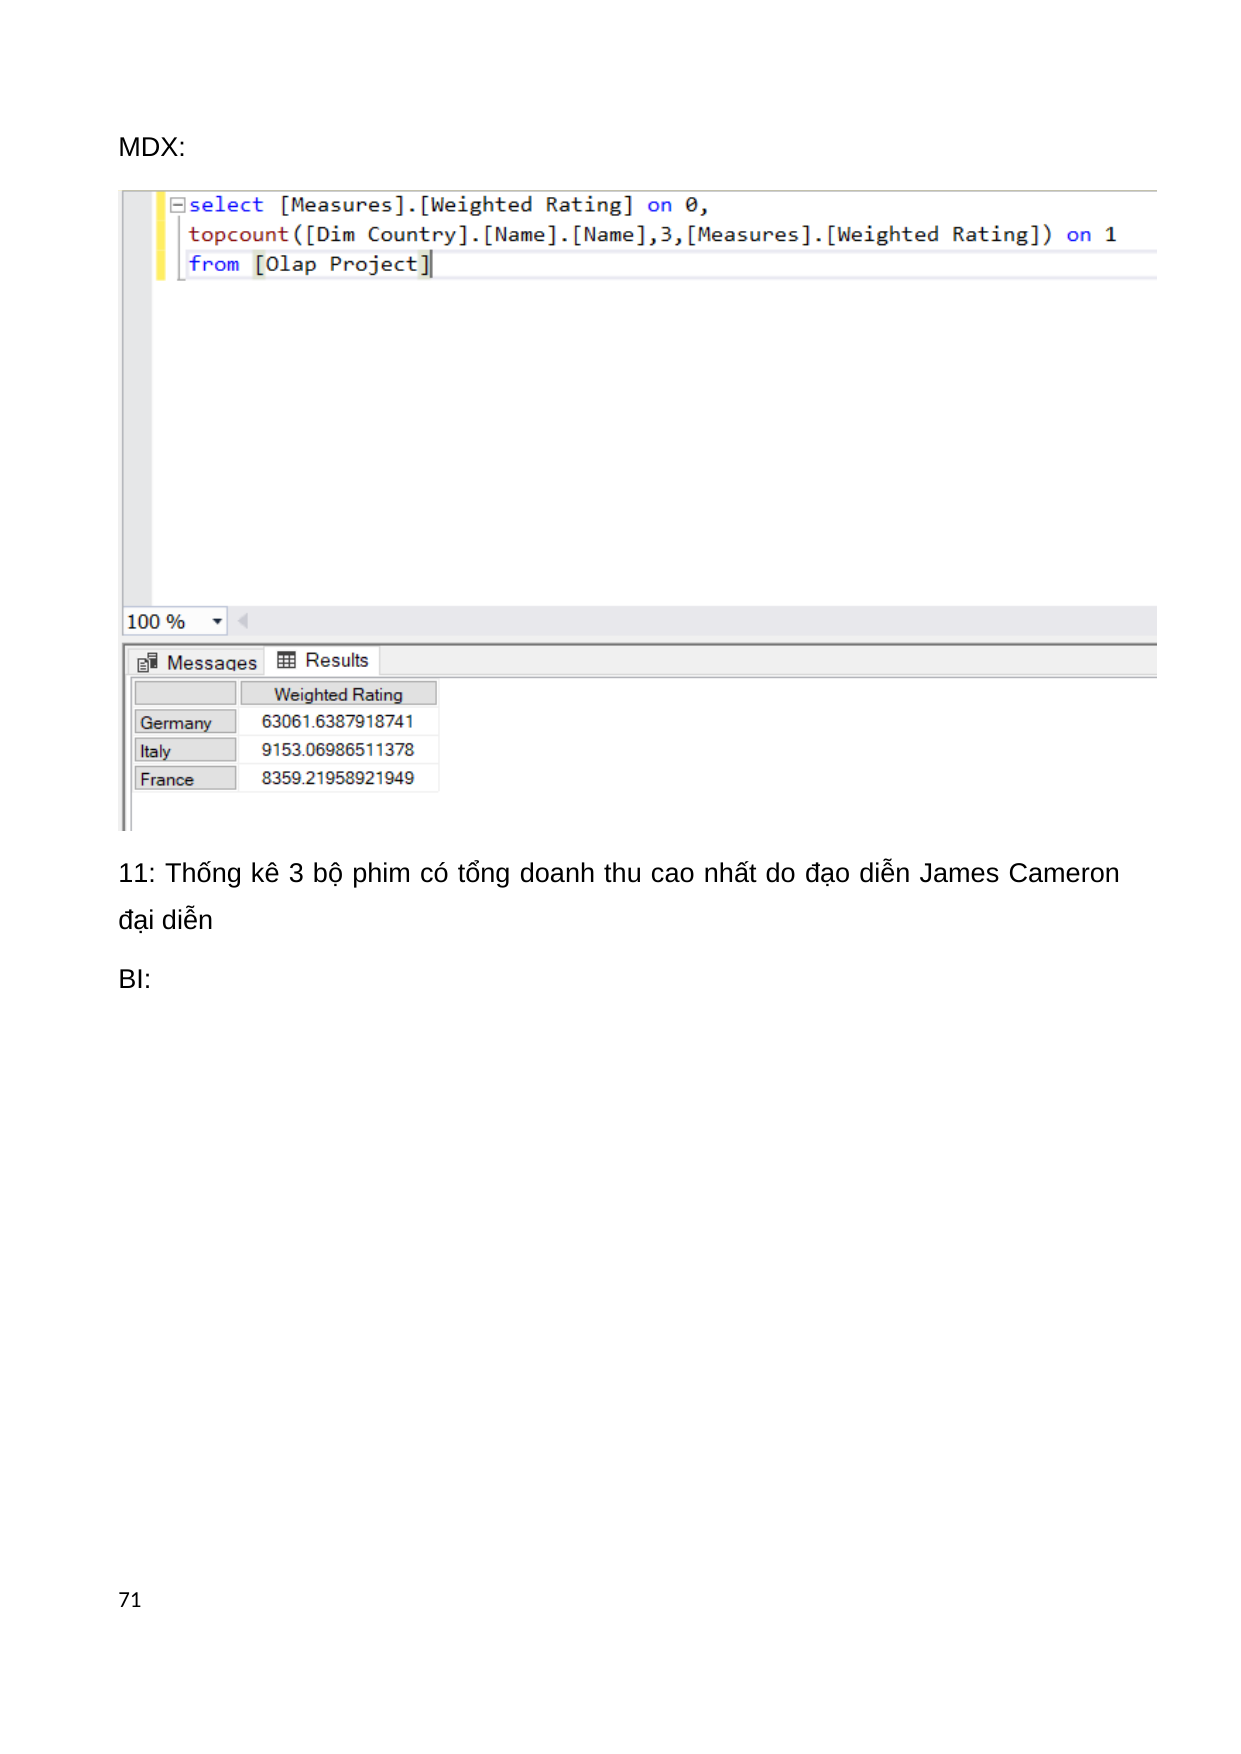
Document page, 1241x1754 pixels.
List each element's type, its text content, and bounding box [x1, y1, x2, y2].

text MDX: [118, 131, 1122, 162]
picture [118, 190, 1157, 831]
text 11: Thống kê 3 bộ phim có tổng doanh thu cao nhất do đạo diễn James Cameron đại diễn [118, 857, 1122, 935]
text BI: [118, 963, 1122, 995]
